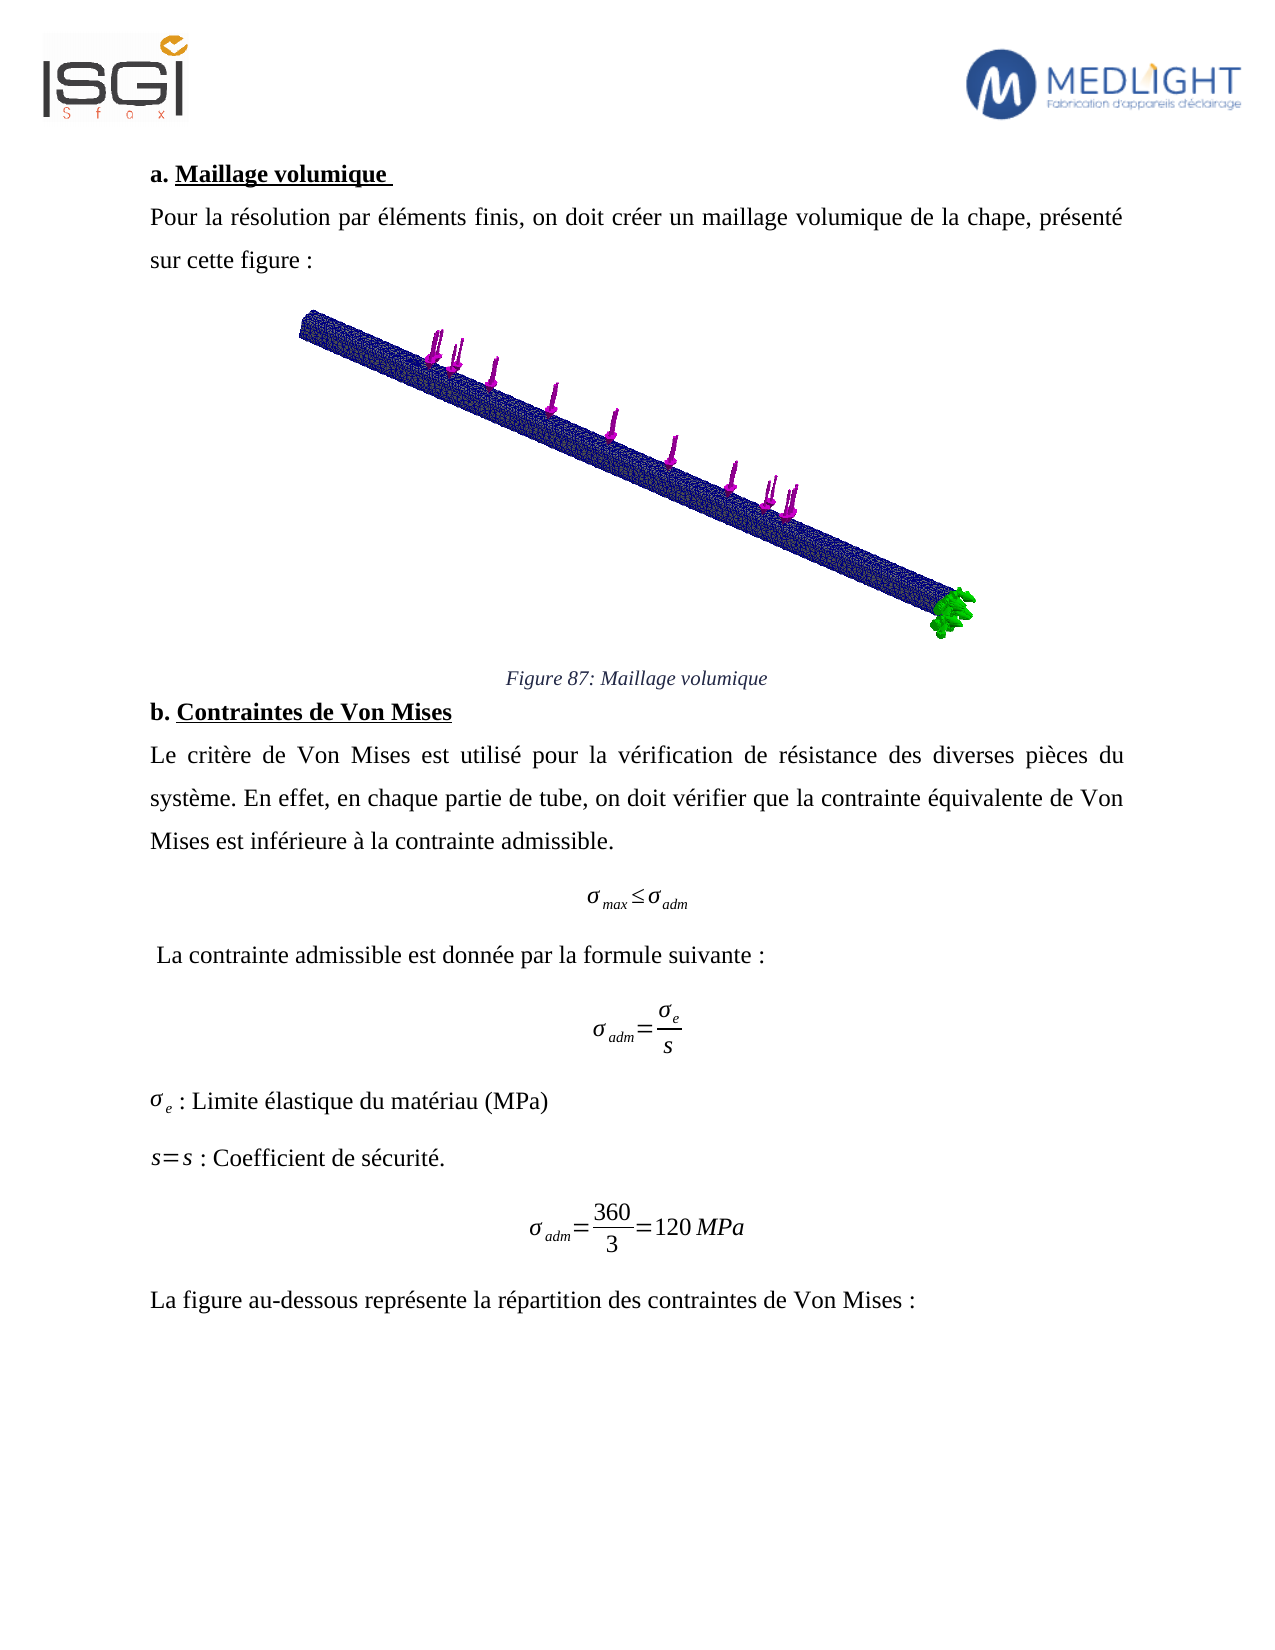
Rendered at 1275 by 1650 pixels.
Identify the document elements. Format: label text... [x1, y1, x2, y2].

text Le critère de Von Mises est utilisé pour la vérification de résistance des diverses pièces du système. En effet, en chaque partie de tube, on doit vérifier que la contrainte équivalente de Von Mises est inférieure à la contrainte admissible. [150, 740, 1125, 855]
picture [959, 31, 1250, 126]
text Pour la résolution par éléments finis, on doit créer un maillage volumique de la chape, présenté sur cette figure : [150, 202, 1125, 274]
text La figure au-dessous représente la répartition des contraintes de Von Mises : [150, 1285, 1125, 1313]
picture [297, 301, 978, 640]
text : Coefficient de sécurité. [150, 1143, 1125, 1172]
picture [42, 31, 189, 127]
text : Limite élastique du matériau (MPa) [150, 1085, 1125, 1116]
subtitle Maillage volumique [150, 159, 1125, 188]
text Figure 87: Maillage volumique [150, 666, 1125, 690]
subtitle Contraintes de Von Mises [150, 697, 1125, 725]
text La contrainte admissible est donnée par la formule suivante : [150, 940, 1125, 968]
